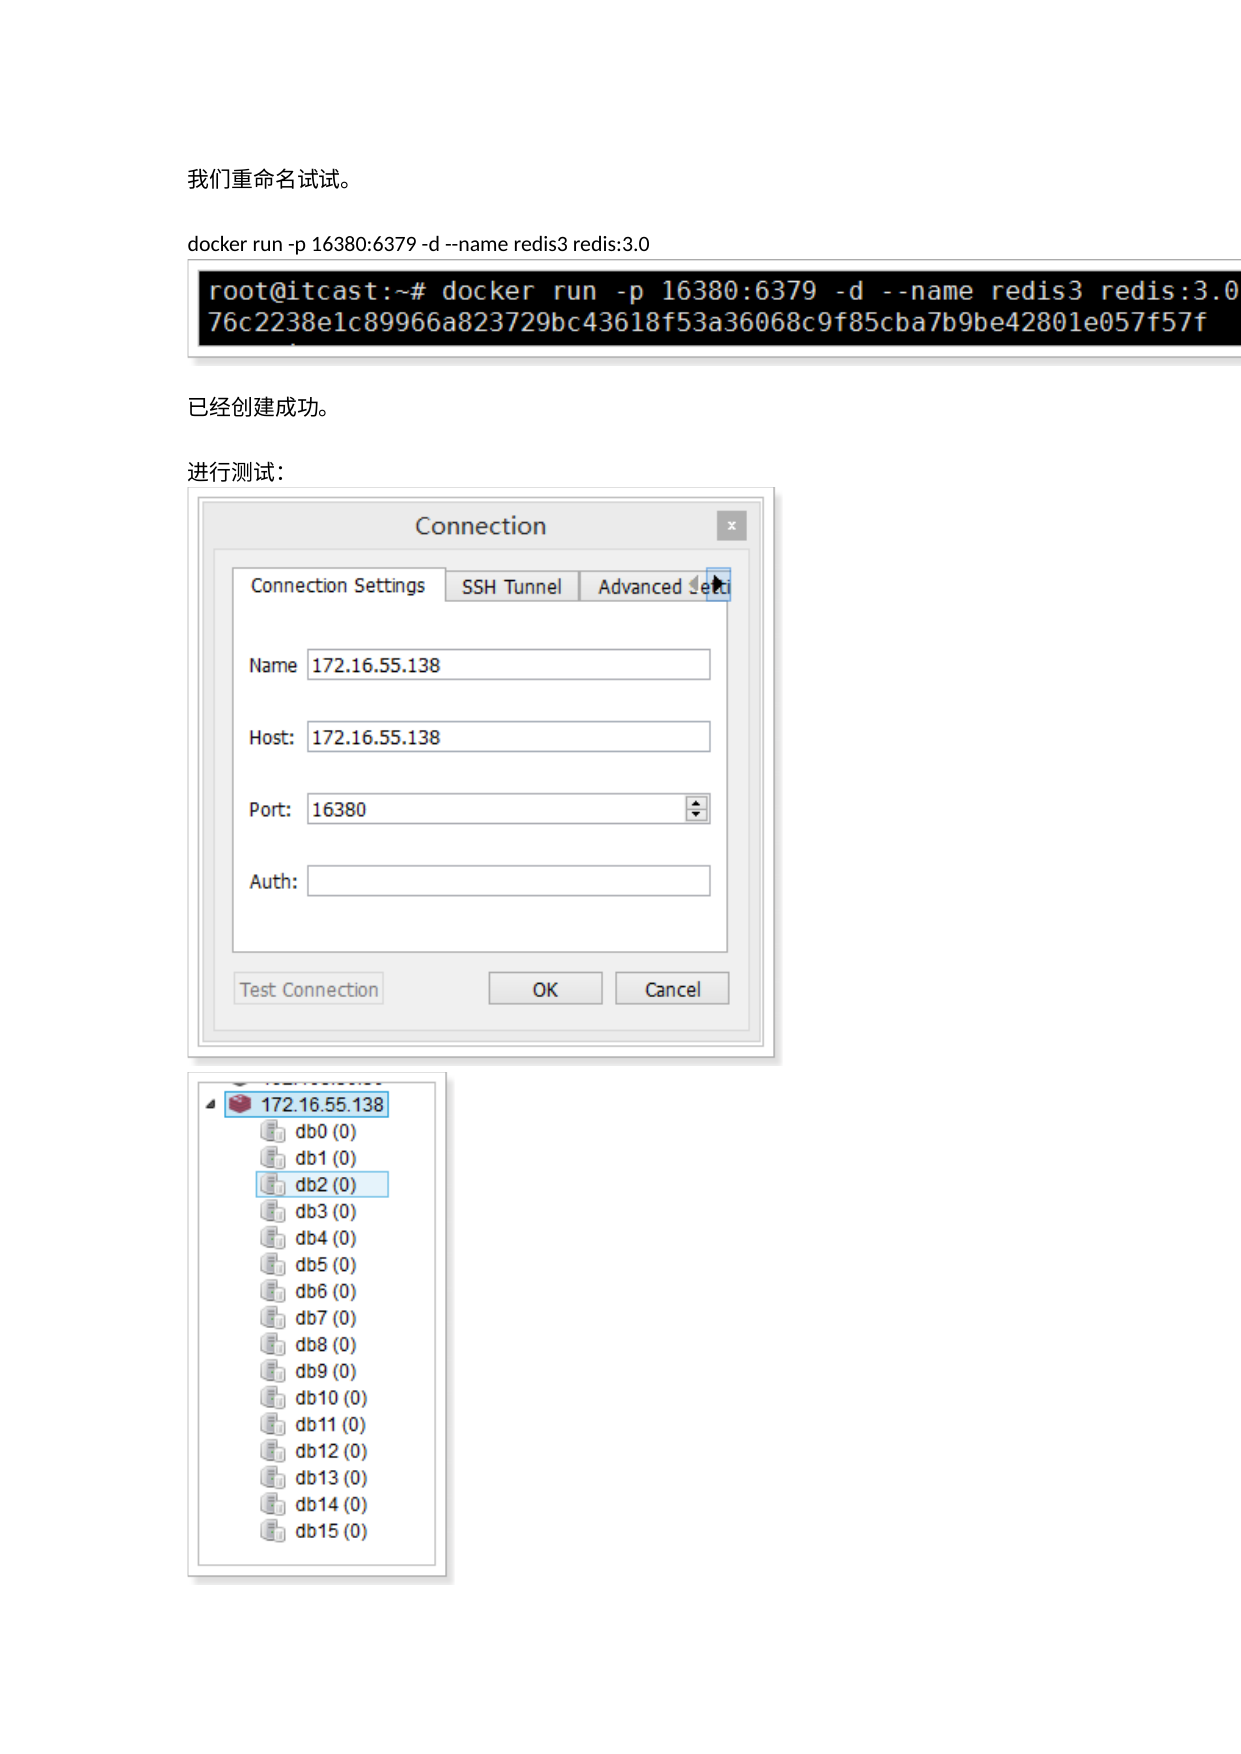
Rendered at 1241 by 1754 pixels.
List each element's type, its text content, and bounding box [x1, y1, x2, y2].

picture [187, 259, 1241, 366]
picture [187, 1072, 455, 1585]
picture [187, 487, 783, 1066]
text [187, 162, 1053, 194]
text 已经创建成功。 [187, 389, 1053, 422]
text 进行测试： [187, 454, 1053, 487]
text docker run -p 16380:6379 -d --name redis3 redis:3.0 [187, 227, 1053, 259]
